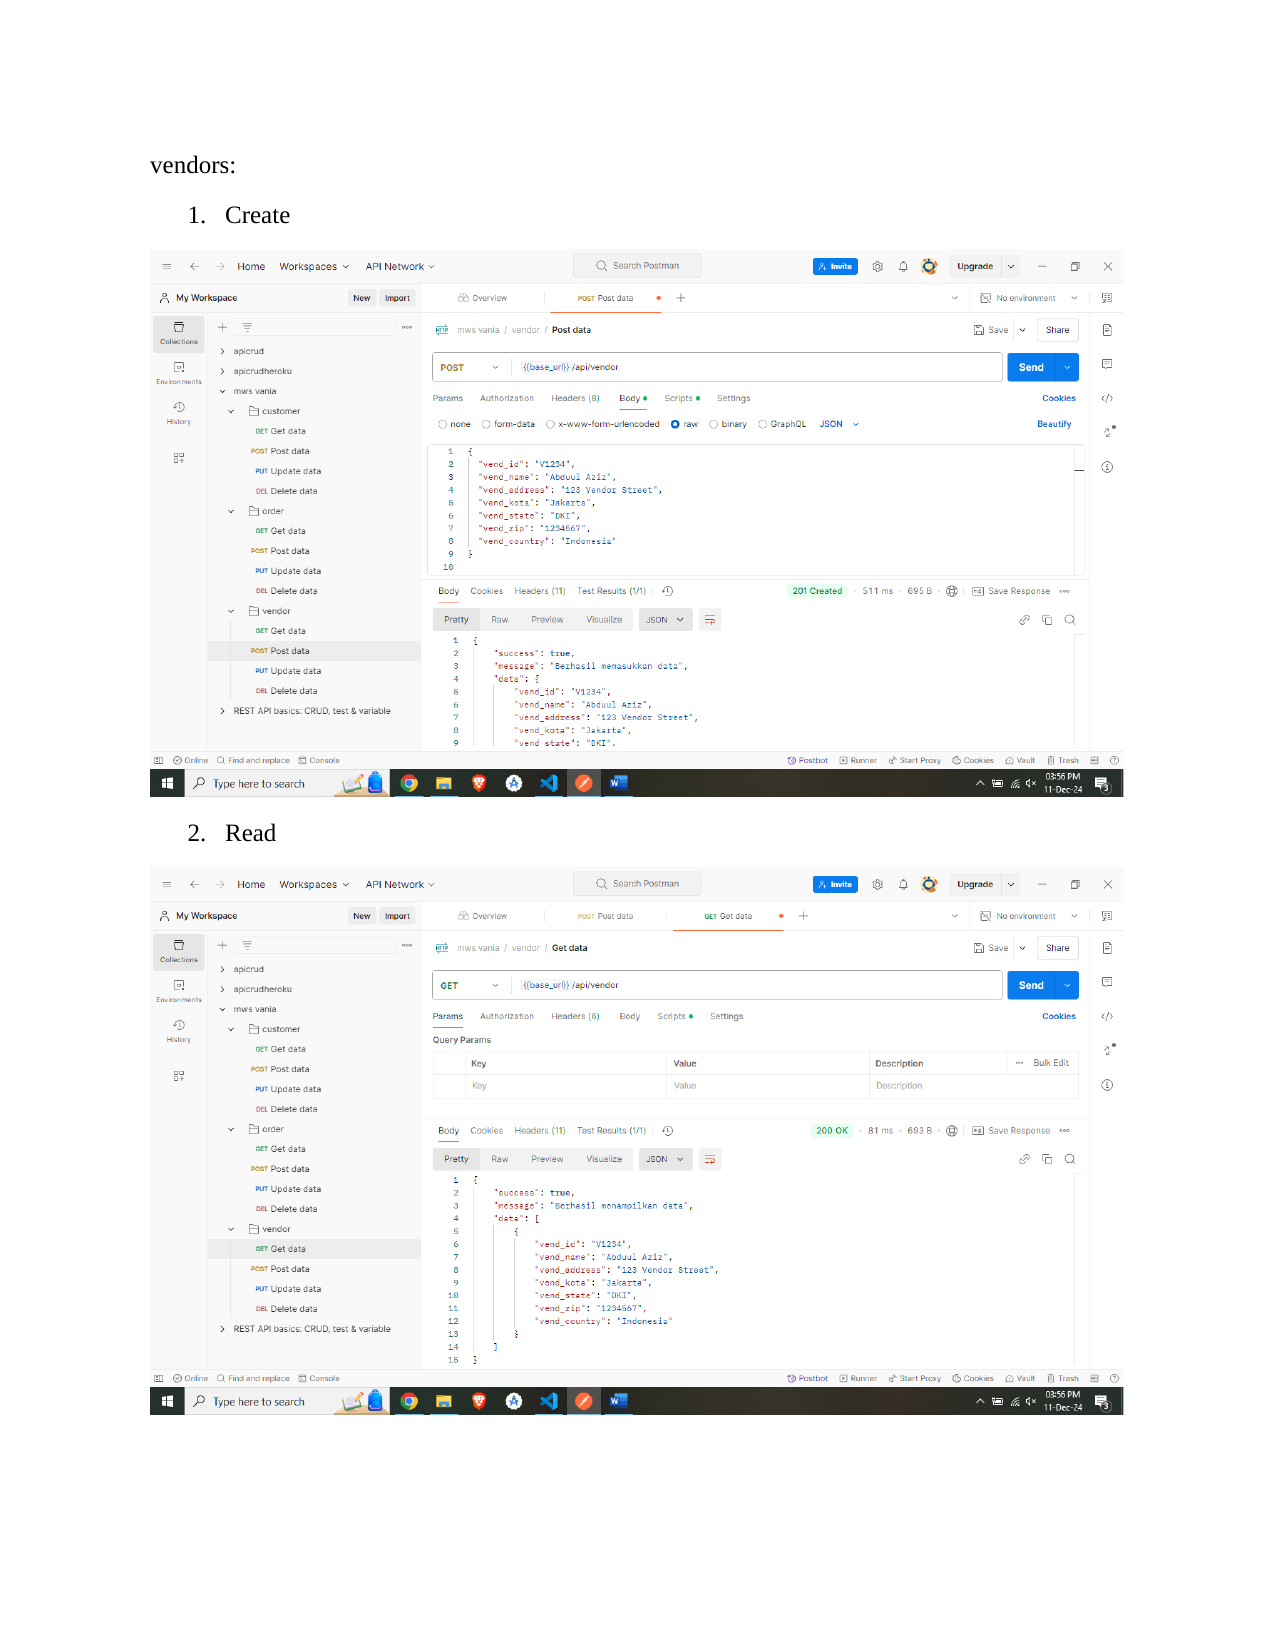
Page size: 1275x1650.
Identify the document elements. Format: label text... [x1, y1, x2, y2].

text vendors: [150, 150, 1125, 179]
picture [150, 867, 1124, 1415]
list Read [187, 818, 1125, 847]
picture [150, 249, 1124, 797]
list Create [187, 200, 1125, 228]
